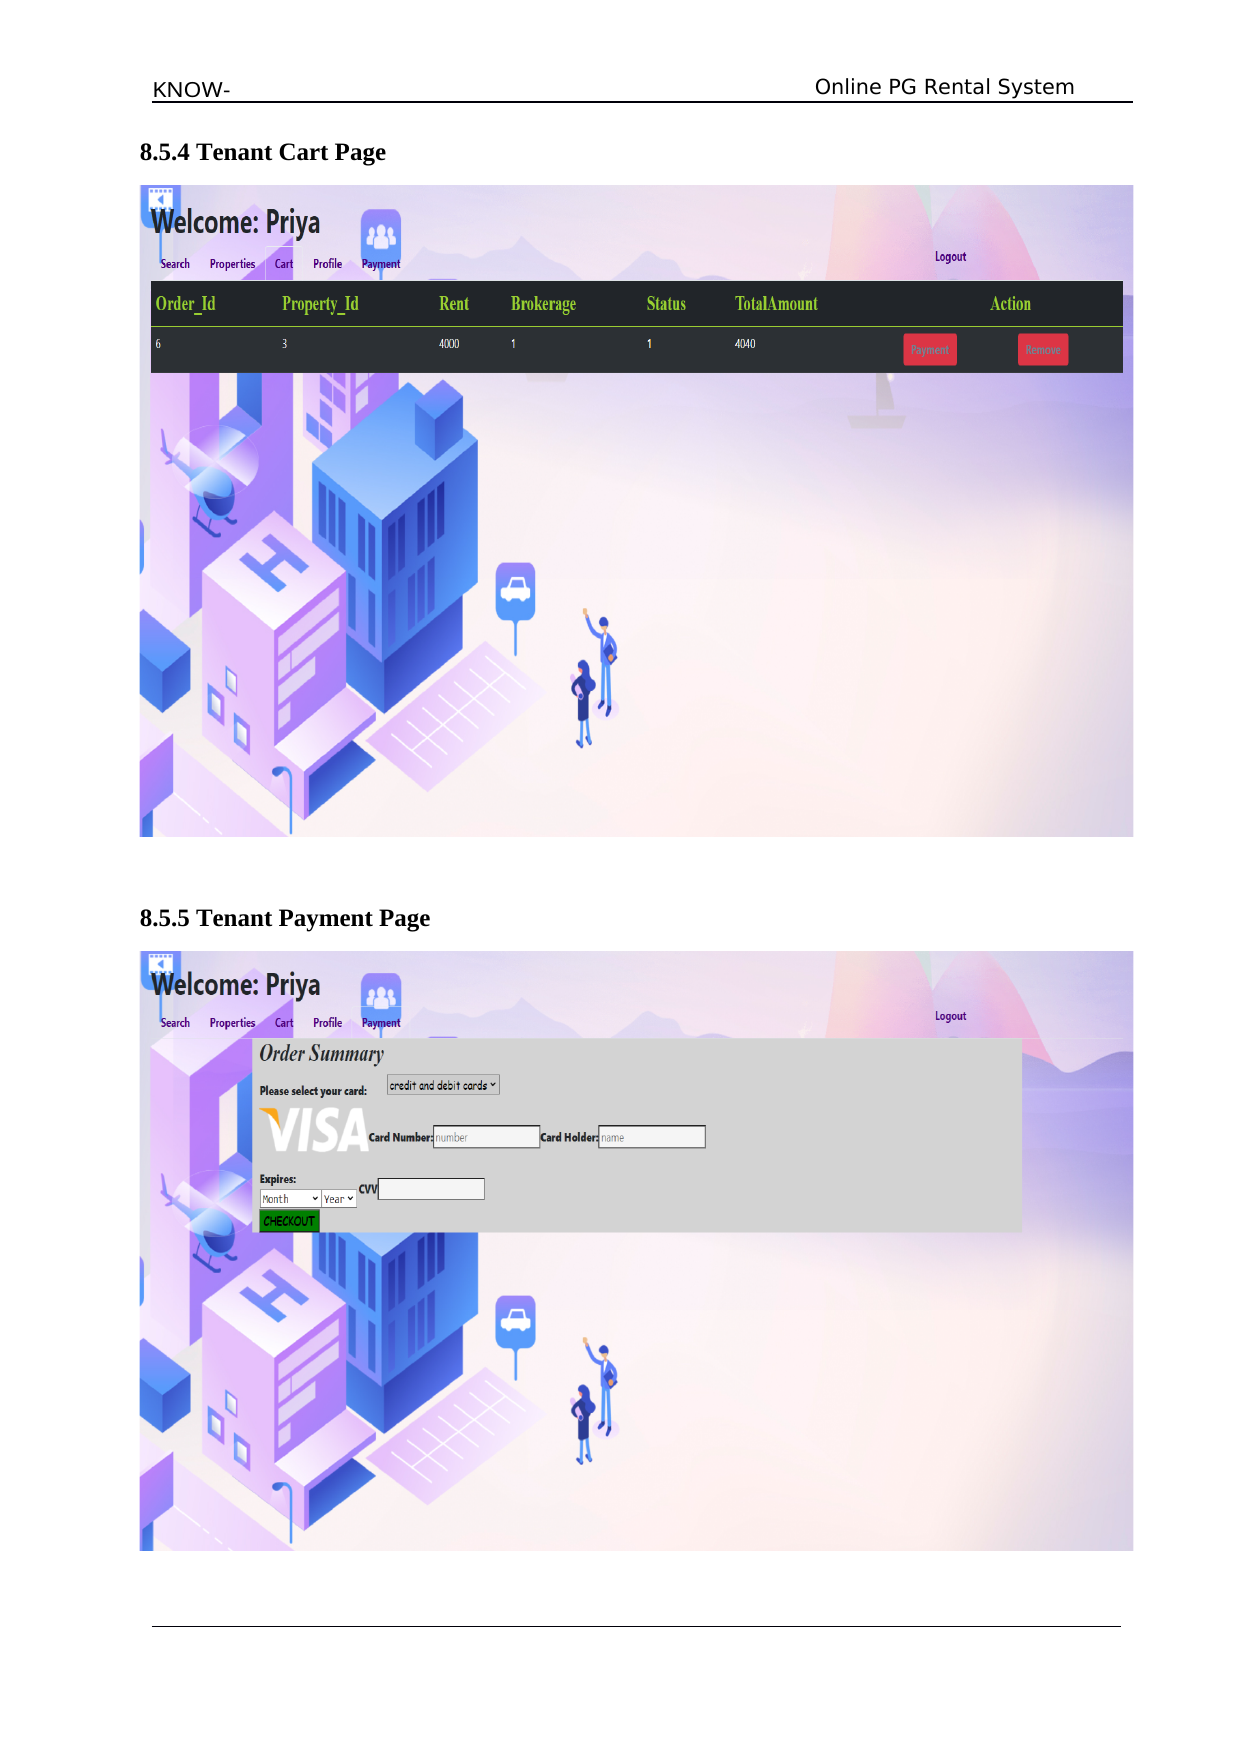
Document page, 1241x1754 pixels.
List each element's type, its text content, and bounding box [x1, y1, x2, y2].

text 8.5.4 Tenant Cart Page [139, 137, 1134, 166]
picture [139, 951, 1134, 1551]
picture [139, 185, 1134, 837]
text 8.5.5 Tenant Payment Page [139, 903, 1134, 932]
